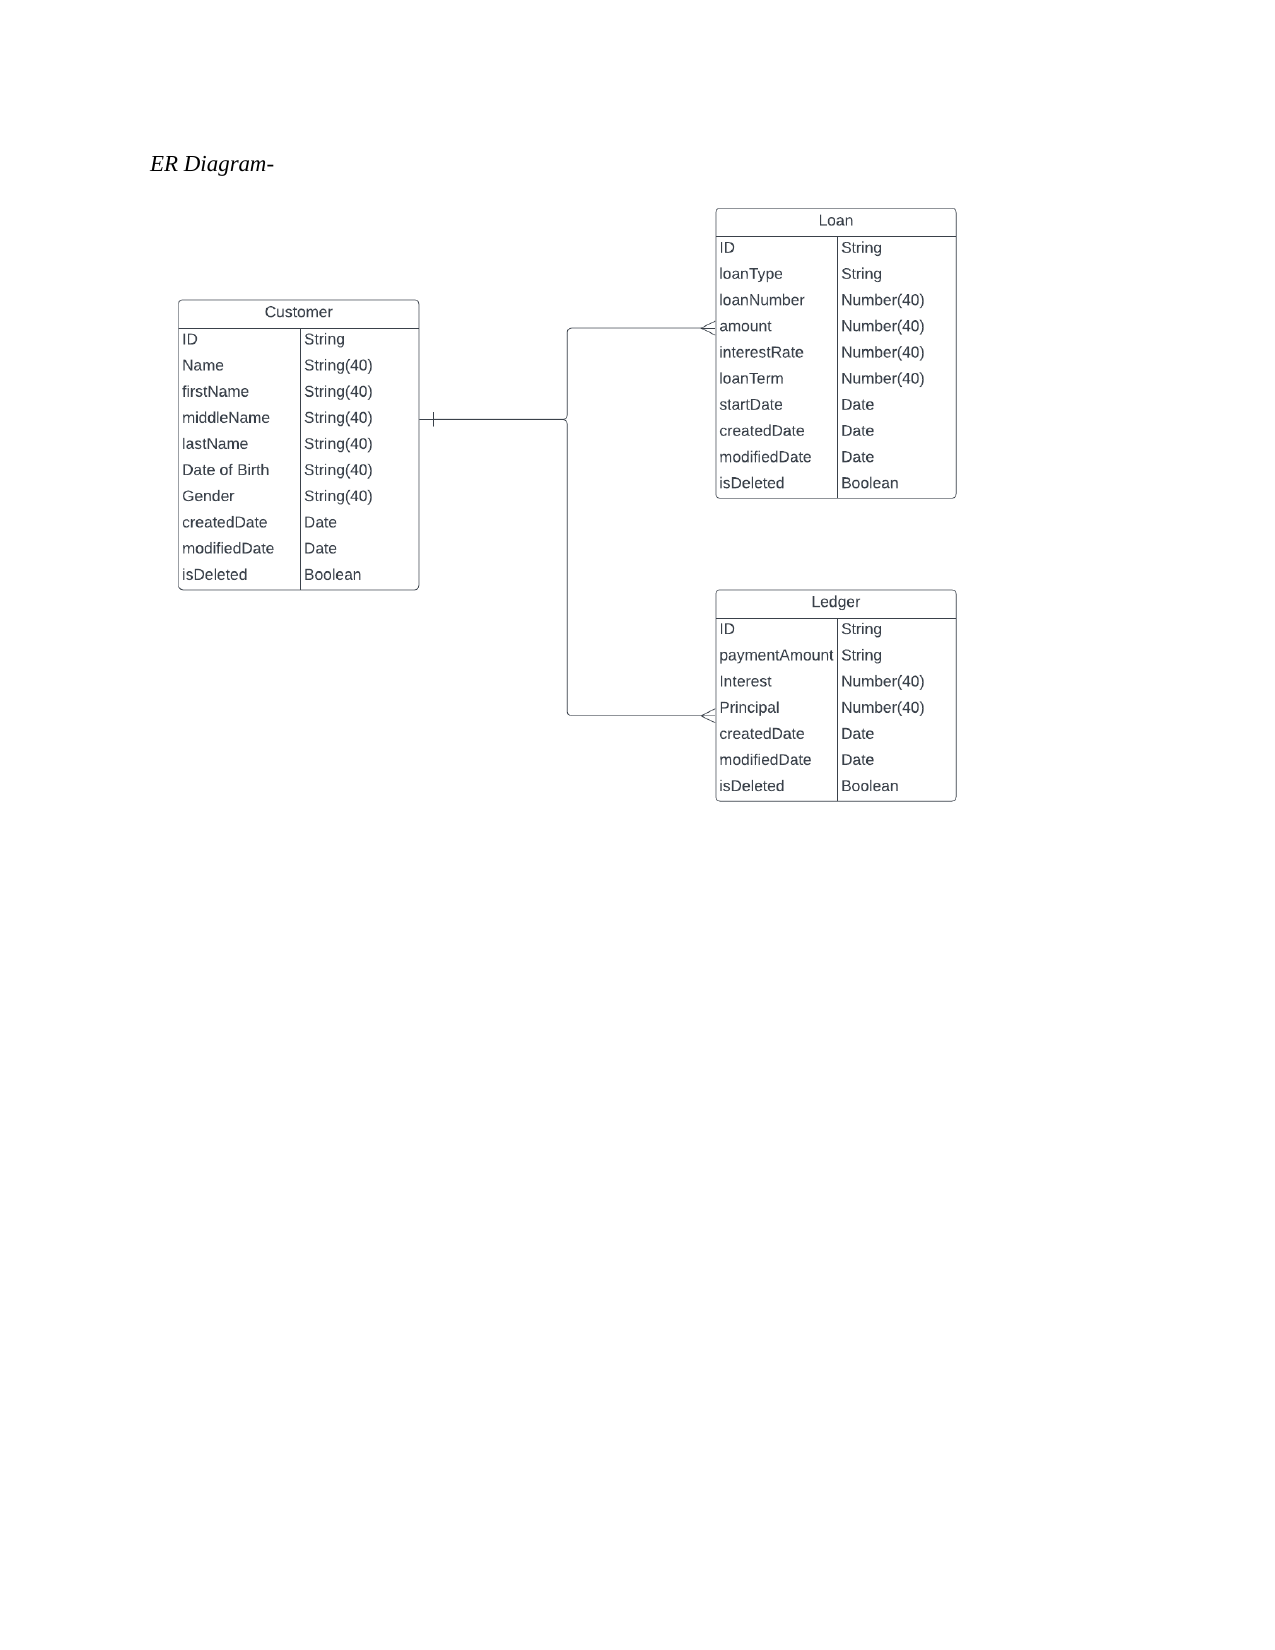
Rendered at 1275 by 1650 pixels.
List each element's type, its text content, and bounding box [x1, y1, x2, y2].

text ER Diagram- [150, 150, 1125, 176]
picture [150, 180, 984, 829]
